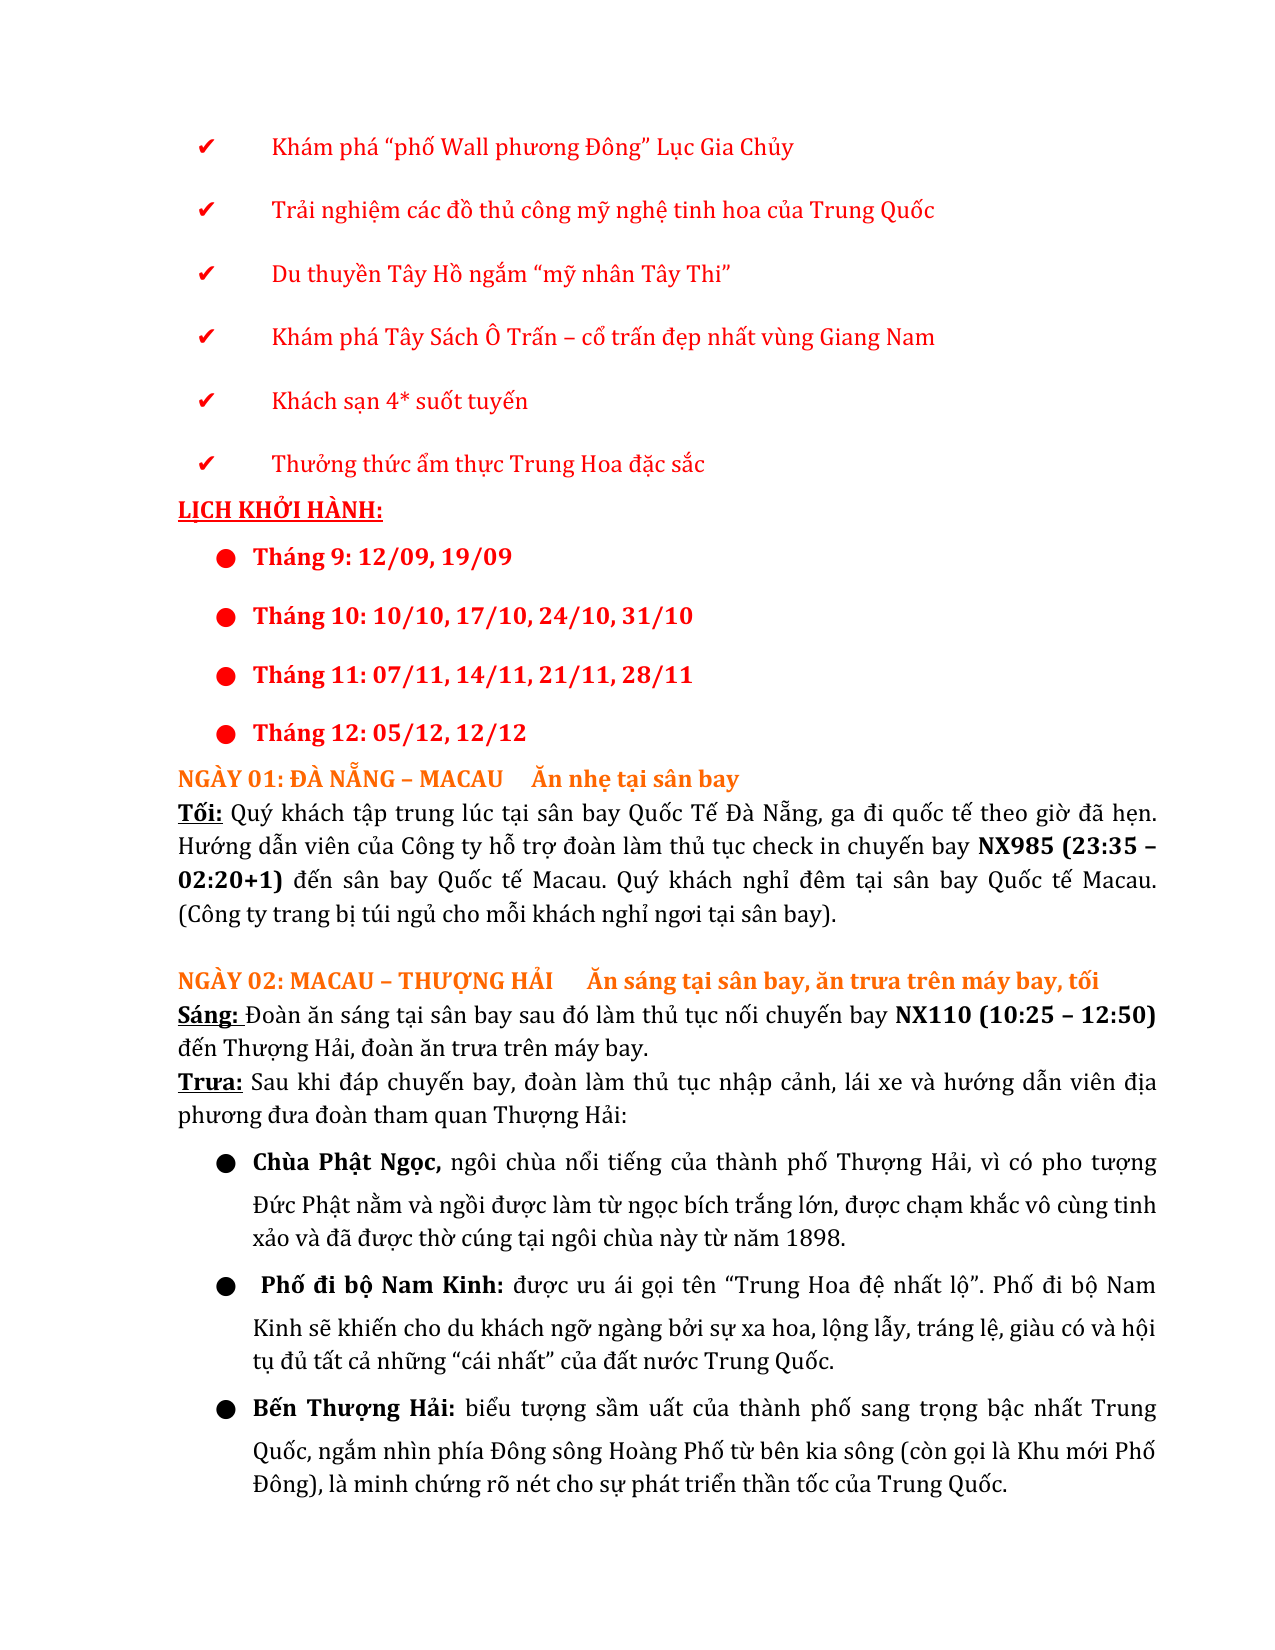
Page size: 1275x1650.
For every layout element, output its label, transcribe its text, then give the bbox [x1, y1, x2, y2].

list Khách sạn 4* suốt tuyến [196, 372, 1157, 423]
text Tối: Quý khách tập trung lúc tại sân bay Quốc Tế Đà Nẵng, ga đi quốc tế theo giờ đã hẹn. Hướng dẫn viên của Công ty hỗ trợ đoàn làm thủ tục check in chuyến bay NX985 (23:35 – 02:20+1) đến sân bay Quốc tế Macau. Quý khách nghỉ đêm tại sân bay Quốc tế Macau. (Công ty trang bị túi ngủ cho mỗi khách nghỉ ngơi tại sân bay). [177, 797, 1157, 928]
list Tháng 10: 10/10, 17/10, 24/10, 31/10 [215, 587, 1152, 638]
list Tháng 12: 05/12, 12/12 [215, 705, 1152, 756]
text NGÀY 01: ĐÀ NẴNG – MACAU Ăn nhẹ tại sân bay [177, 764, 1157, 793]
list Bến Thượng Hải: biểu tượng sầm uất của thành phố sang trọng bậc nhất Trung Quốc, ngắm nhìn phía Đông sông Hoàng Phố từ bên kia sông (còn gọi là Khu mới Phố Đông), là minh chứng rõ nét cho sự phát triển thần tốc của Trung Quốc. [215, 1380, 1157, 1498]
text LỊCH KHỞI HÀNH: [177, 495, 1088, 524]
list Thưởng thức ẩm thực Trung Hoa đặc sắc [196, 436, 1157, 487]
text Trưa: Sau khi đáp chuyến bay, đoàn làm thủ tục nhập cảnh, lái xe và hướng dẫn viên địa phương đưa đoàn tham quan Thượng Hải: [177, 1067, 1157, 1129]
list Tháng 11: 07/11, 14/11, 21/11, 28/11 [215, 646, 1152, 697]
text Sáng: Đoàn ăn sáng tại sân bay sau đó làm thủ tục nối chuyến bay NX110 (10:25 – 12:50) đến Thượng Hải, đoàn ăn trưa trên máy bay. [177, 999, 1157, 1062]
list Du thuyền Tây Hồ ngắm “mỹ nhân Tây Thi” [196, 245, 1157, 296]
list Chùa Phật Ngọc, ngôi chùa nổi tiếng của thành phố Thượng Hải, vì có pho tượng Đức Phật nằm và ngồi được làm từ ngọc bích trắng lớn, được chạm khắc vô cùng tinh xảo và đã được thờ cúng tại ngôi chùa này từ năm 1898. [215, 1134, 1157, 1252]
text NGÀY 02: MACAU – THƯỢNG HẢI Ăn sáng tại sân bay, ăn trưa trên máy bay, tối [177, 966, 1157, 995]
list Tháng 9: 12/09, 19/09 [215, 528, 1152, 579]
list Khám phá “phố Wall phương Đông” Lục Gia Chủy [196, 118, 1157, 169]
list Phố đi bộ Nam Kinh: được ưu ái gọi tên “Trung Hoa đệ nhất lộ”. Phố đi bộ Nam Kinh sẽ khiến cho du khách ngỡ ngàng bởi sự xa hoa, lộng lẫy, tráng lệ, giàu có và hội tụ đủ tất cả những “cái nhất” của đất nước Trung Quốc. [215, 1257, 1157, 1375]
list Khám phá Tây Sách Ô Trấn – cổ trấn đẹp nhất vùng Giang Nam [196, 308, 1157, 360]
list Trải nghiệm các đồ thủ công mỹ nghệ tinh hoa của Trung Quốc [196, 182, 1157, 233]
